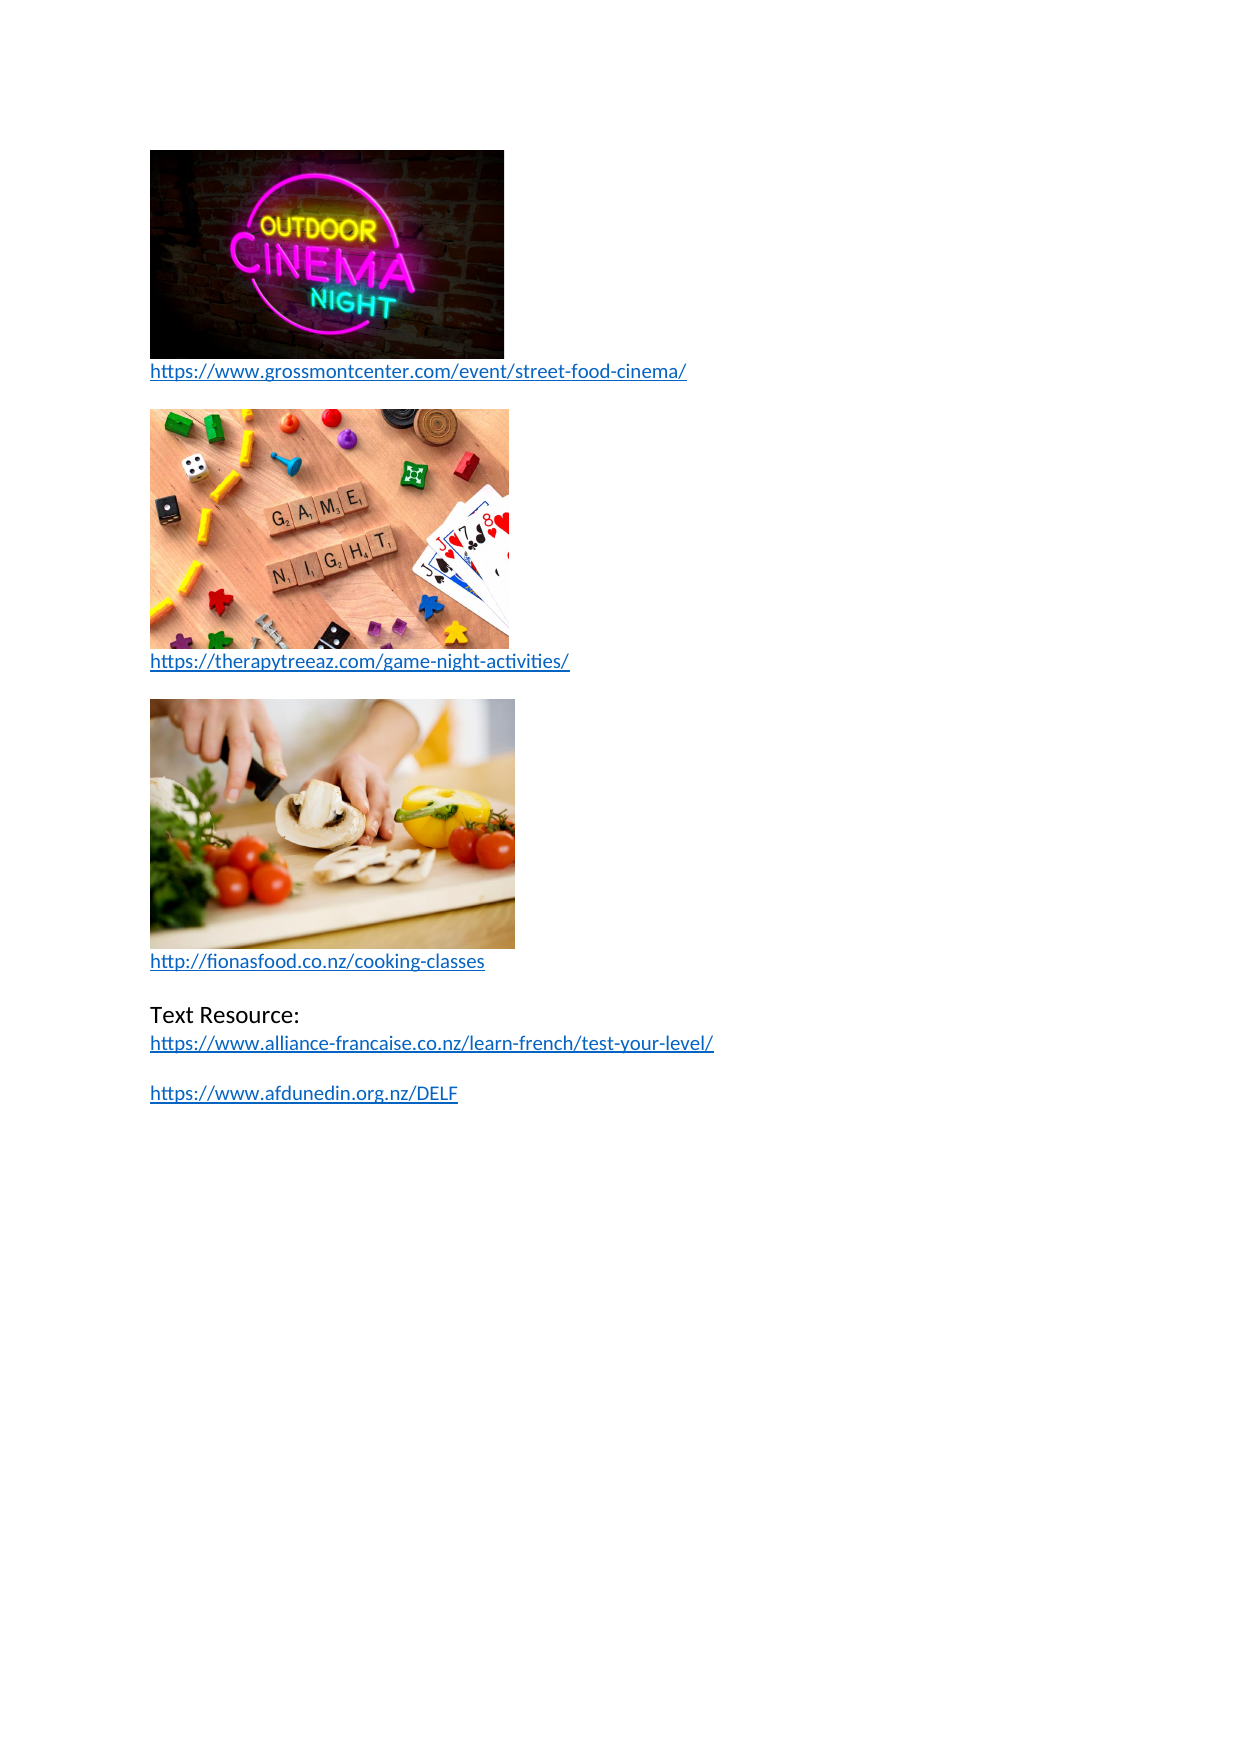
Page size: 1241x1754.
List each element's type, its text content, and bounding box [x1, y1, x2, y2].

text https://www.alliance-francaise.co.nz/learn-french/test-your-level/ [150, 1030, 1090, 1055]
picture [150, 150, 505, 359]
picture [150, 699, 515, 949]
text https://www.afdunedin.org.nz/DELF [150, 1081, 1090, 1106]
text http://fionasfood.co.nz/cooking-classes [150, 948, 1090, 974]
text https://therapytreeaz.com/game-night-activities/ [150, 649, 1090, 674]
text https://www.grossmontcenter.com/event/street-food-cinema/ [150, 358, 1090, 384]
text Text Resource: [150, 999, 1090, 1030]
picture [150, 409, 509, 649]
